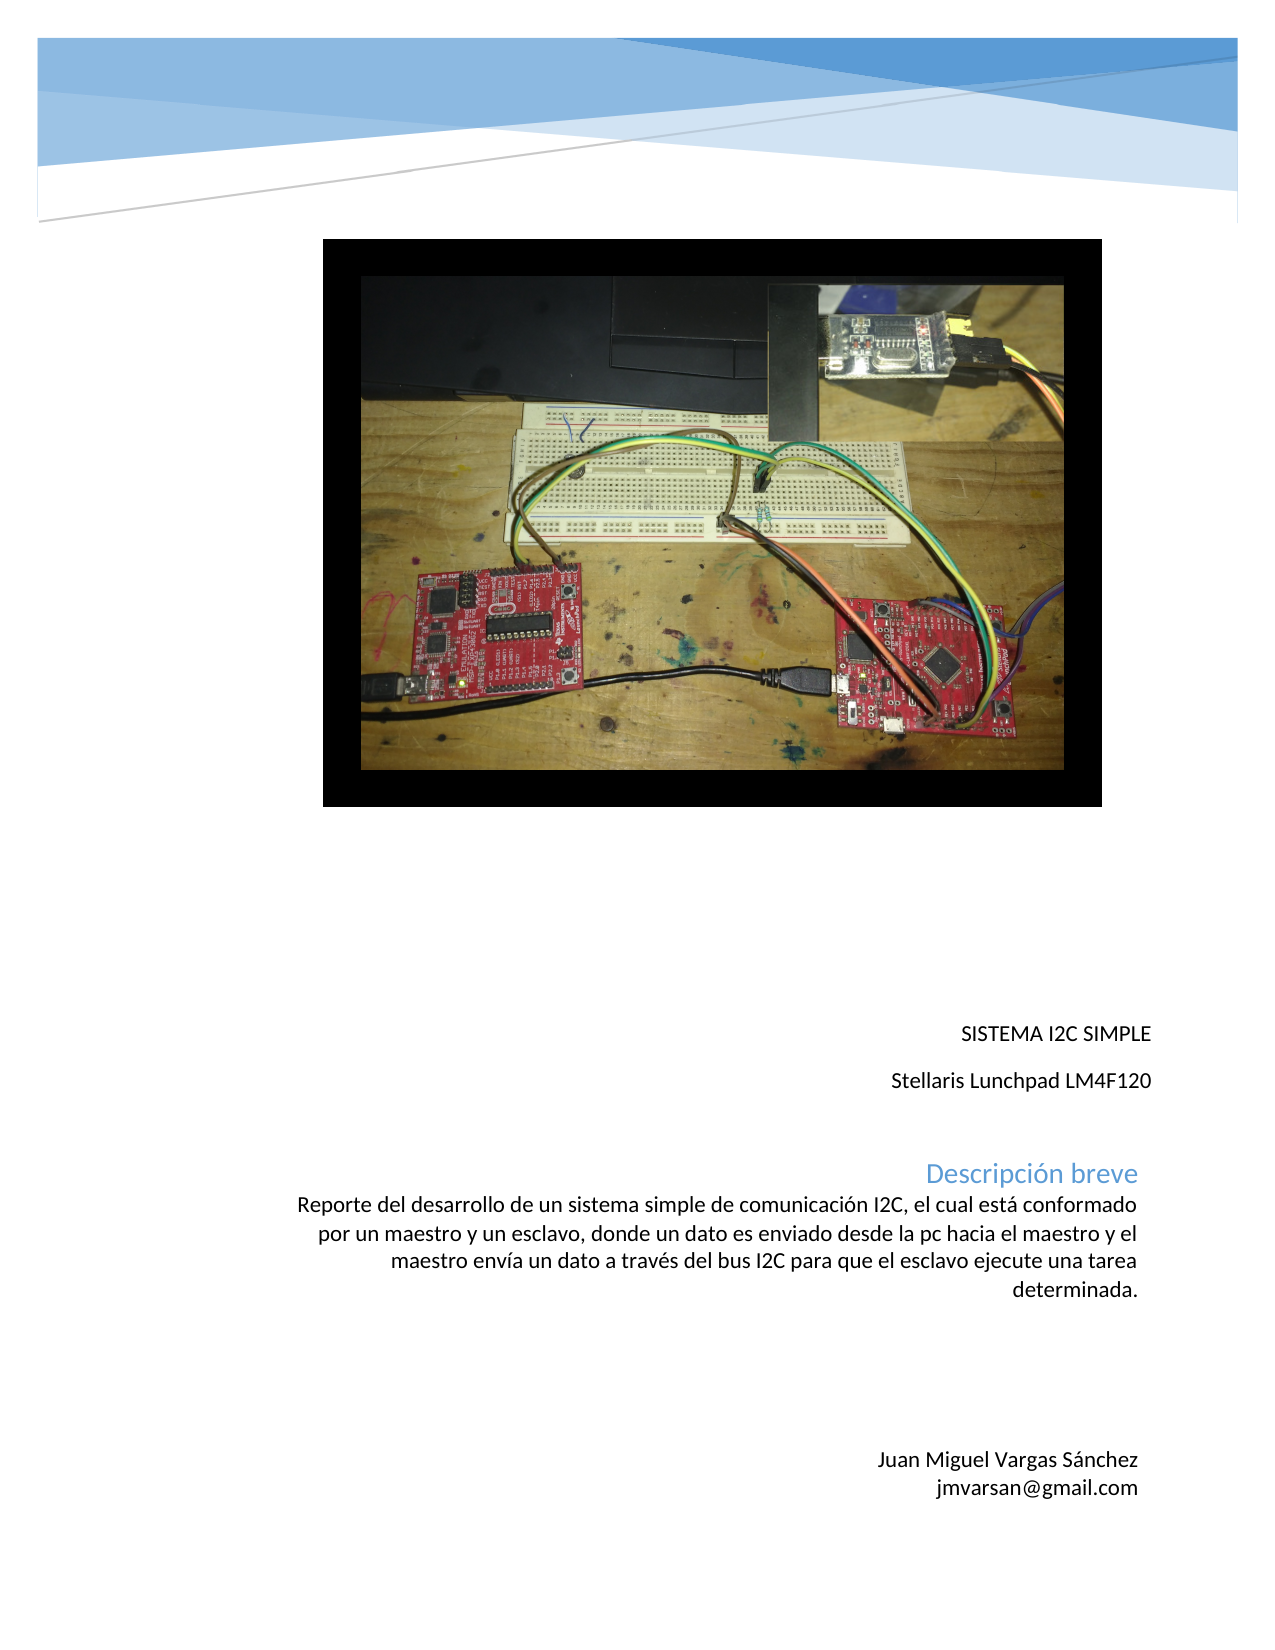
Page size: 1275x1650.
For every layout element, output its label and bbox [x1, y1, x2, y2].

picture [361, 276, 1064, 770]
picture [37, 37, 1238, 238]
